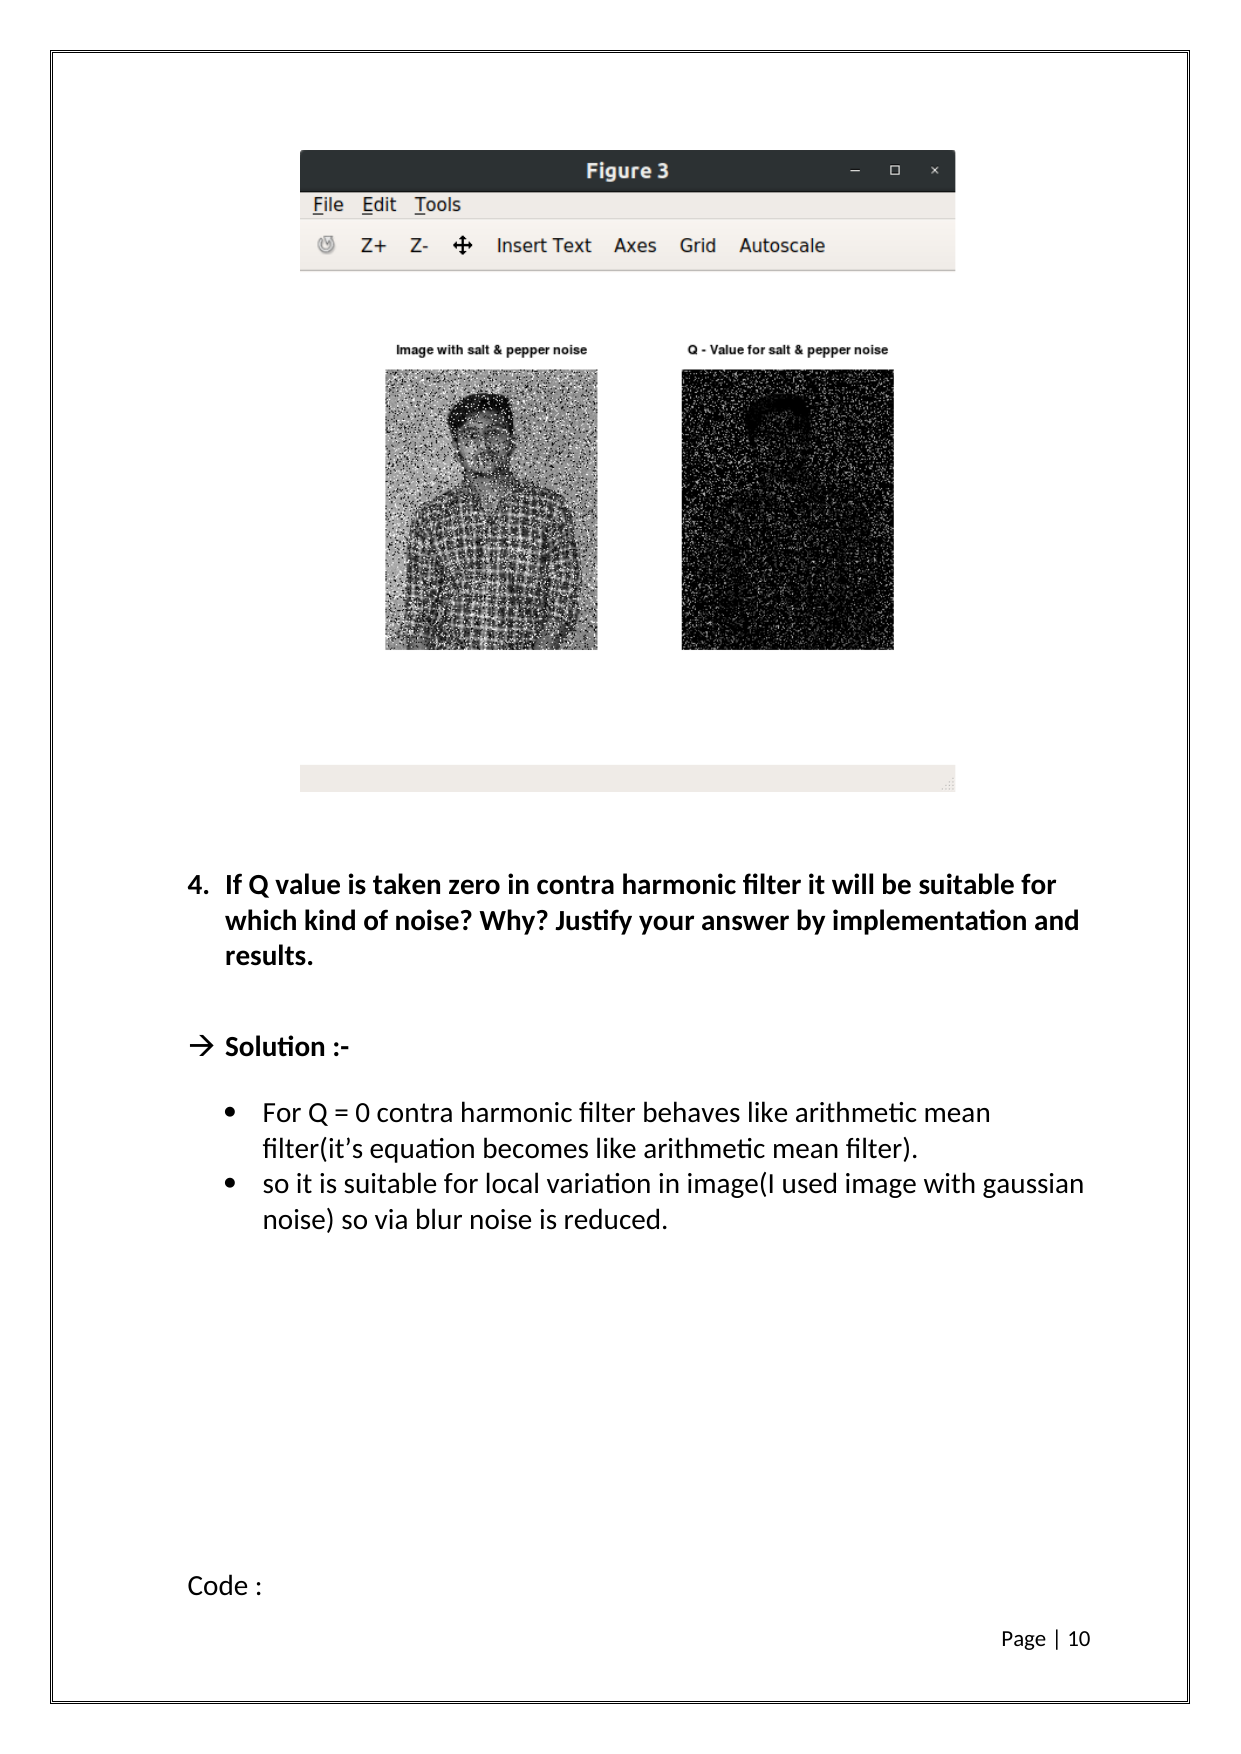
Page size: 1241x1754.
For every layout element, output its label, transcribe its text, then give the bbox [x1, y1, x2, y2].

picture [300, 150, 956, 792]
list so it is suitable for local variation in image(I used image with gaussian noise) so via blur noise is reduced. [225, 1166, 1090, 1237]
list Solution :- [187, 1028, 1090, 1063]
text Code : [150, 1567, 1090, 1603]
list For Q = 0 contra harmonic filter behaves like arithmetic mean filter(it’s equation becomes like arithmetic mean filter). [225, 1094, 1090, 1166]
list If Q value is taken zero in contra harmonic filter it will be suitable for which kind of noise? Why? Justify your answer by implementation and results. [187, 866, 1090, 973]
